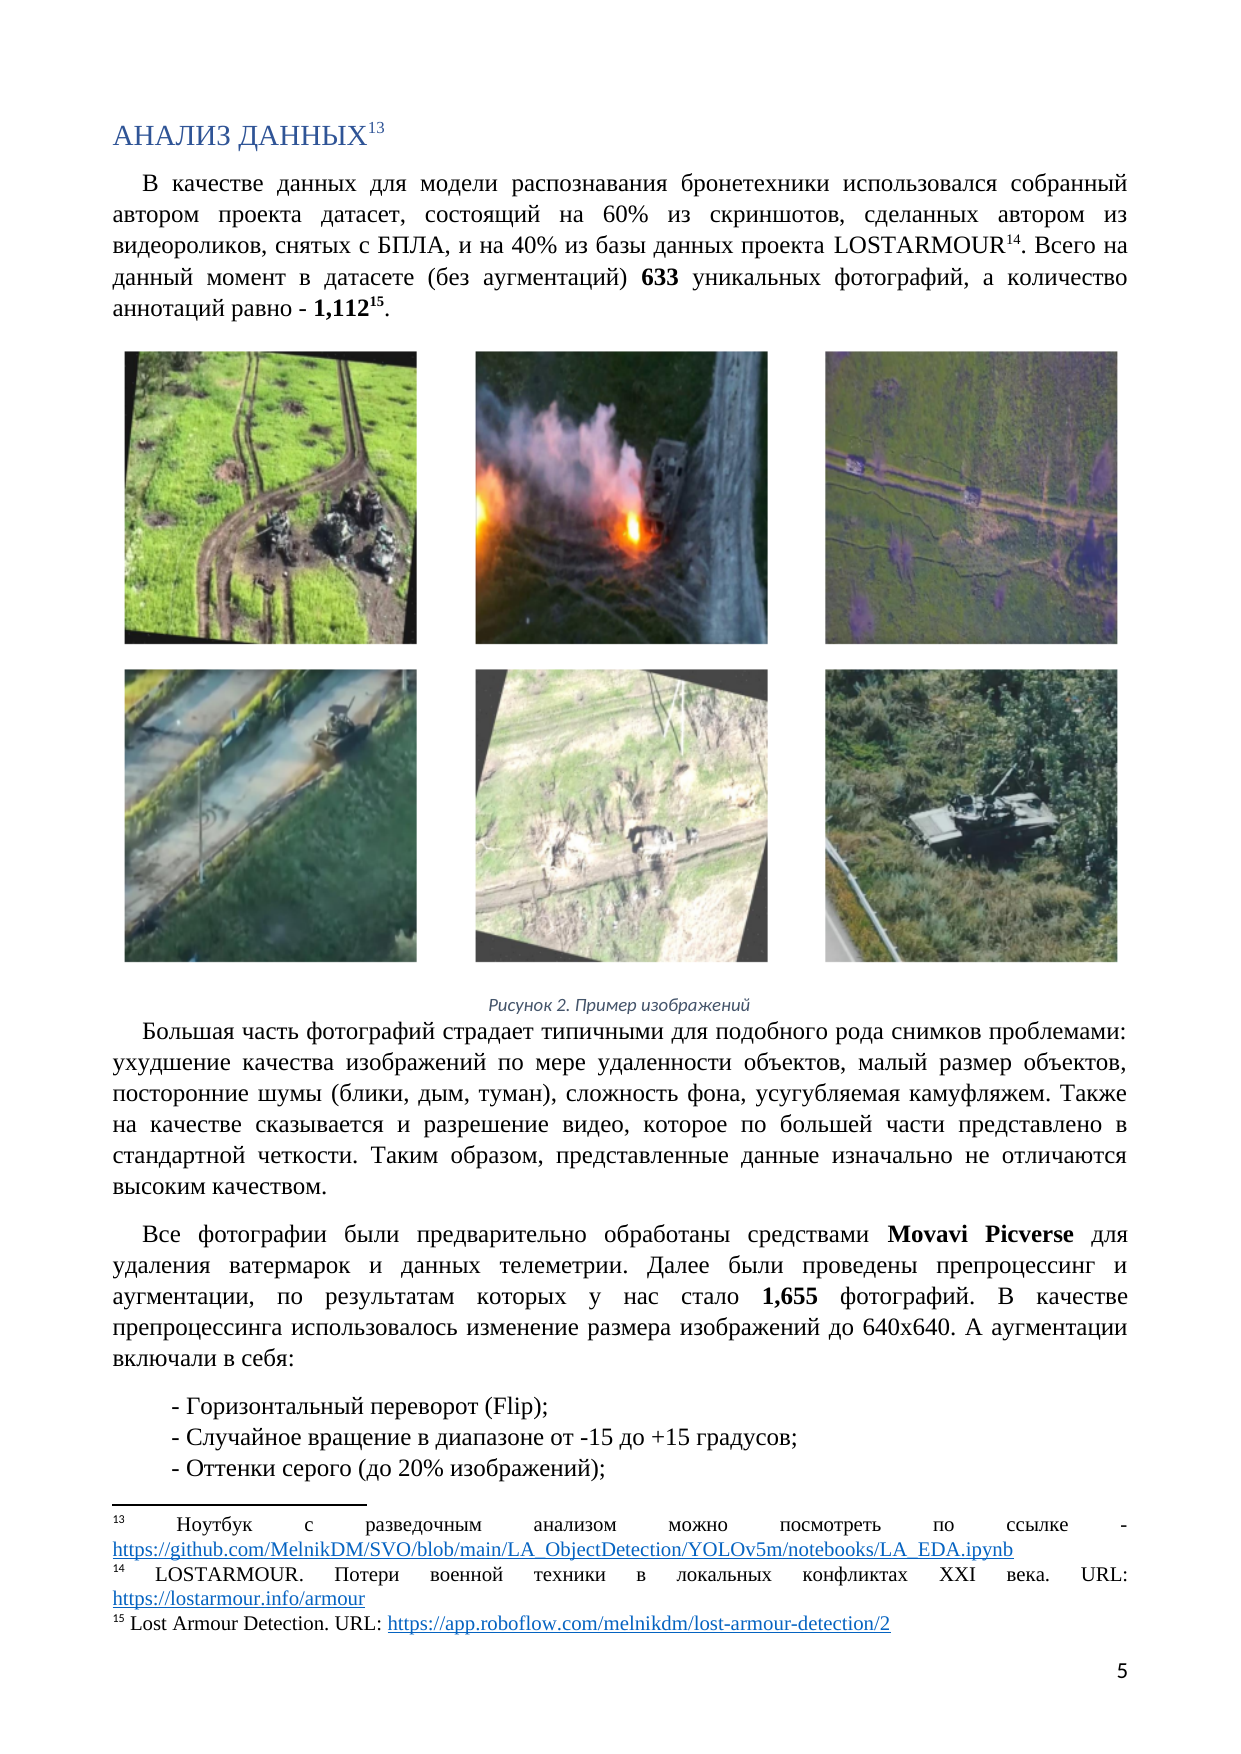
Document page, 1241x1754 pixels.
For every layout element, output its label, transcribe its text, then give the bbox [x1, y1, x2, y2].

text - Горизонтальный переворот (Flip); [171, 1391, 1128, 1420]
text Рисунок 2. Пример изображений [112, 993, 1128, 1016]
text В качестве данных для модели распознавания бронетехники использовался собранный автором проекта датасет, состоящий на 60% из скриншотов, сделанных автором из видеороликов, снятых с БПЛА, и на 40% из базы данных проекта LOSTARMOUR. Всего на данный момент в датасете (без аугментаций) 633 уникальных фотографий, а количество аннотаций равно - 1,112. [112, 168, 1128, 321]
text Большая часть фотографий страдает типичными для подобного рода снимков проблемами: ухудшение качества изображений по мере удаленности объектов, малый размер объектов, посторонние шумы (блики, дым, туман), сложность фона, усугубляемая камуфляжем. Также на качестве сказывается и разрешение видео, которое по большей части представлено в стандартной четкости. Таким образом, представленные данные изначально не отличаются высоким качеством. [112, 1016, 1128, 1200]
subtitle АНАЛИЗ ДАННЫХ [112, 118, 1128, 152]
text - Случайное вращение в диапазоне от -15 до +15 градусов; [171, 1422, 1128, 1451]
text - Оттенки серого (до 20% изображений); [171, 1453, 1128, 1482]
text Все фотографии были предварительно обработаны средствами Movavi Picverse для удаления ватермарок и данных телеметрии. Далее были проведены препроцессинг и аугментации, по результатам которых у нас стало 1,655 фотографий. В качестве препроцессинга использовалось изменение размера изображений до 640х640. А аугментации включали в себя: [112, 1219, 1128, 1372]
picture [112, 340, 1128, 657]
picture [112, 658, 1128, 975]
